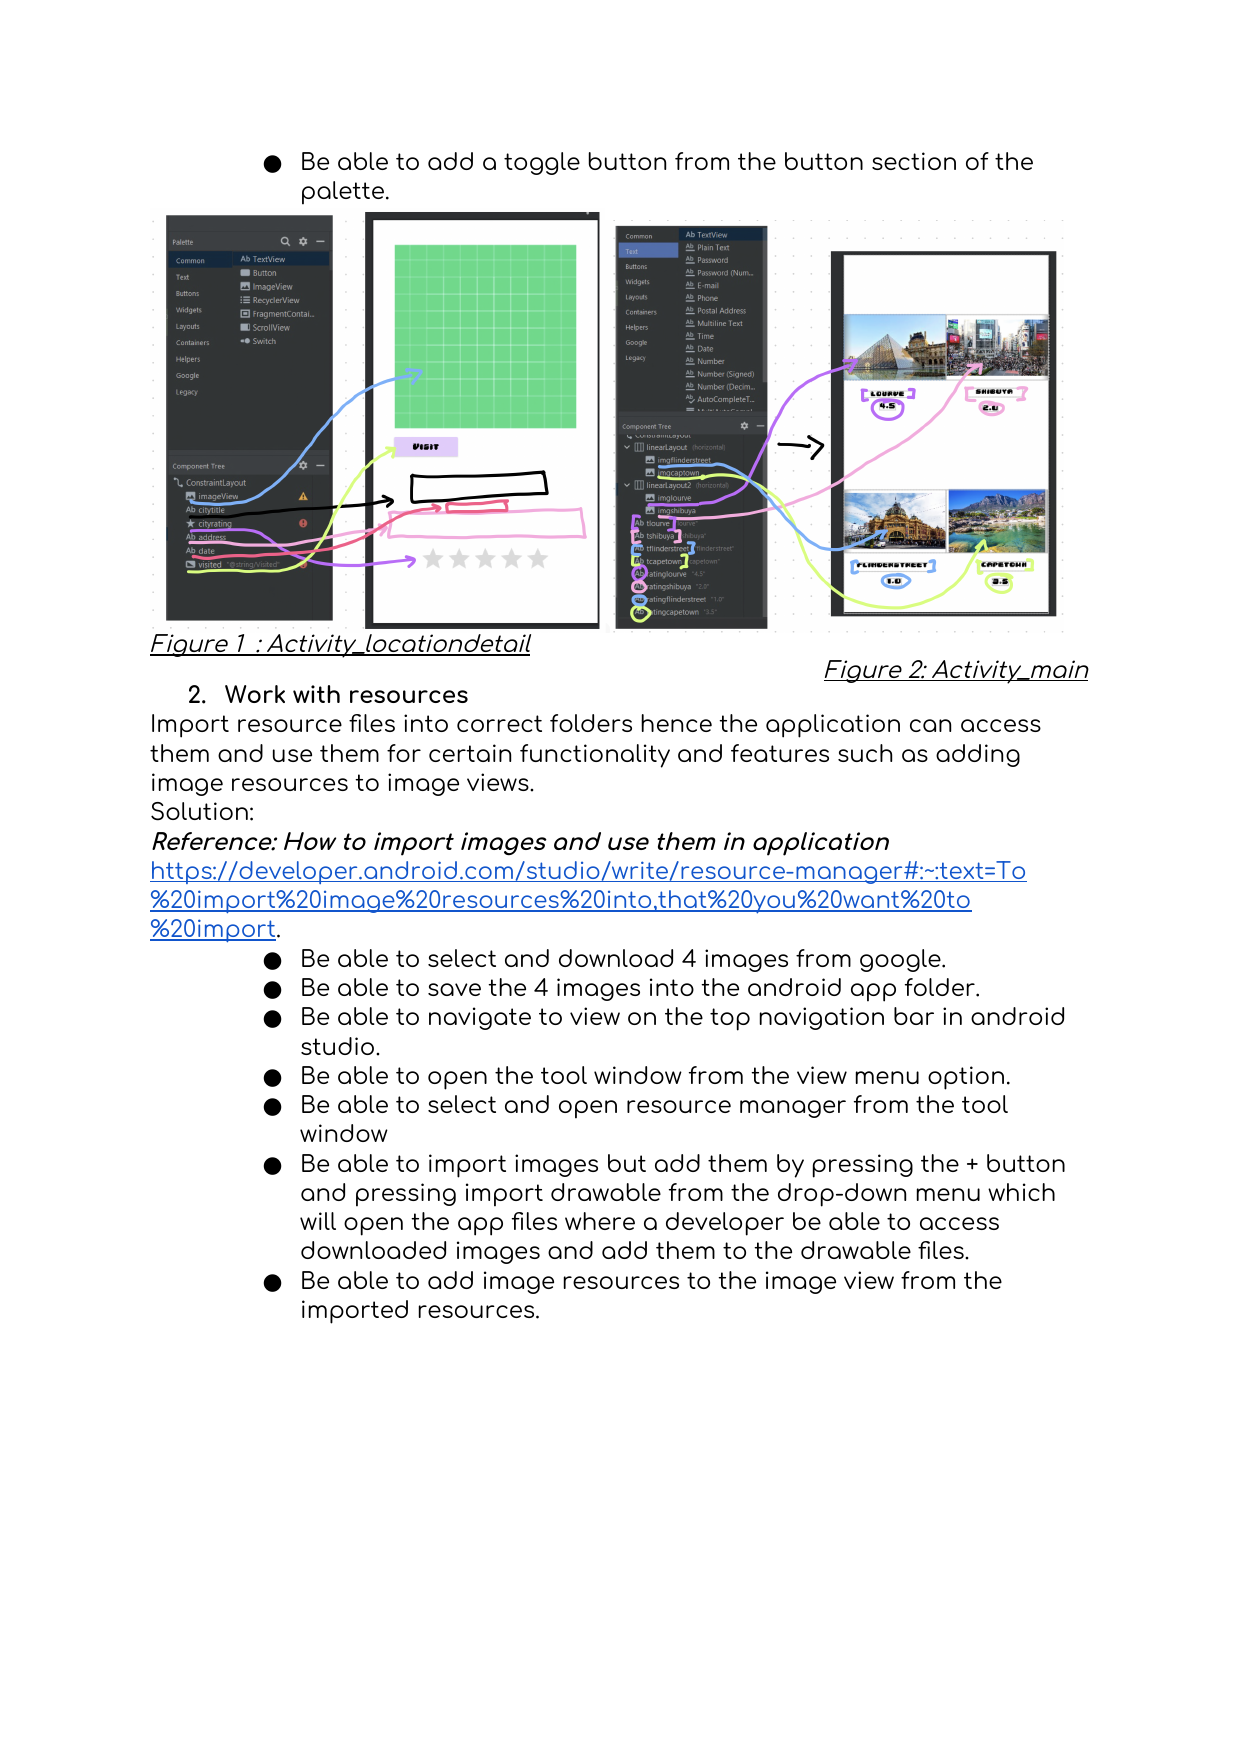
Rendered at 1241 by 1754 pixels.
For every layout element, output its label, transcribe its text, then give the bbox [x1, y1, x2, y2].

list Be able to add a toggle button from the button section of the palette. [262, 150, 1090, 205]
text Figure 2: Activity_main [150, 658, 1090, 683]
list Be able to save the 4 images into the android app folder. [262, 976, 1090, 1002]
text Solution: [150, 801, 1090, 826]
list Be able to open the tool window from the view menu option. [262, 1064, 1090, 1089]
text Import resource files into correct folders hence the application can access them and use them for certain functionality and features such as adding image resources to image views. [150, 713, 1090, 797]
list Be able to select and open resource manager from the tool window [262, 1093, 1090, 1148]
picture [150, 208, 1065, 633]
list Work with resources [187, 683, 1090, 709]
list Be able to import images but add them by pressing the + button and pressing import drawable from the drop-down menu which will open the app files where a developer be able to access downloaded images and add them to the drawable files. [262, 1152, 1090, 1265]
text Figure 1 : Activity_locationdetail [150, 632, 1090, 658]
text https://developer.android.com/studio/write/resource-manager#:~:text=To%20import%20image%20resources%20into,that%20you%20want%20to%20import. [150, 859, 1090, 943]
list Be able to add image resources to the image view from the imported resources. [262, 1269, 1090, 1324]
text Reference: How to import images and use them in application [150, 830, 1090, 855]
list Be able to navigate to view on the top navigation bar in android studio. [262, 1005, 1090, 1060]
list Be able to select and download 4 images from google. [262, 947, 1090, 972]
